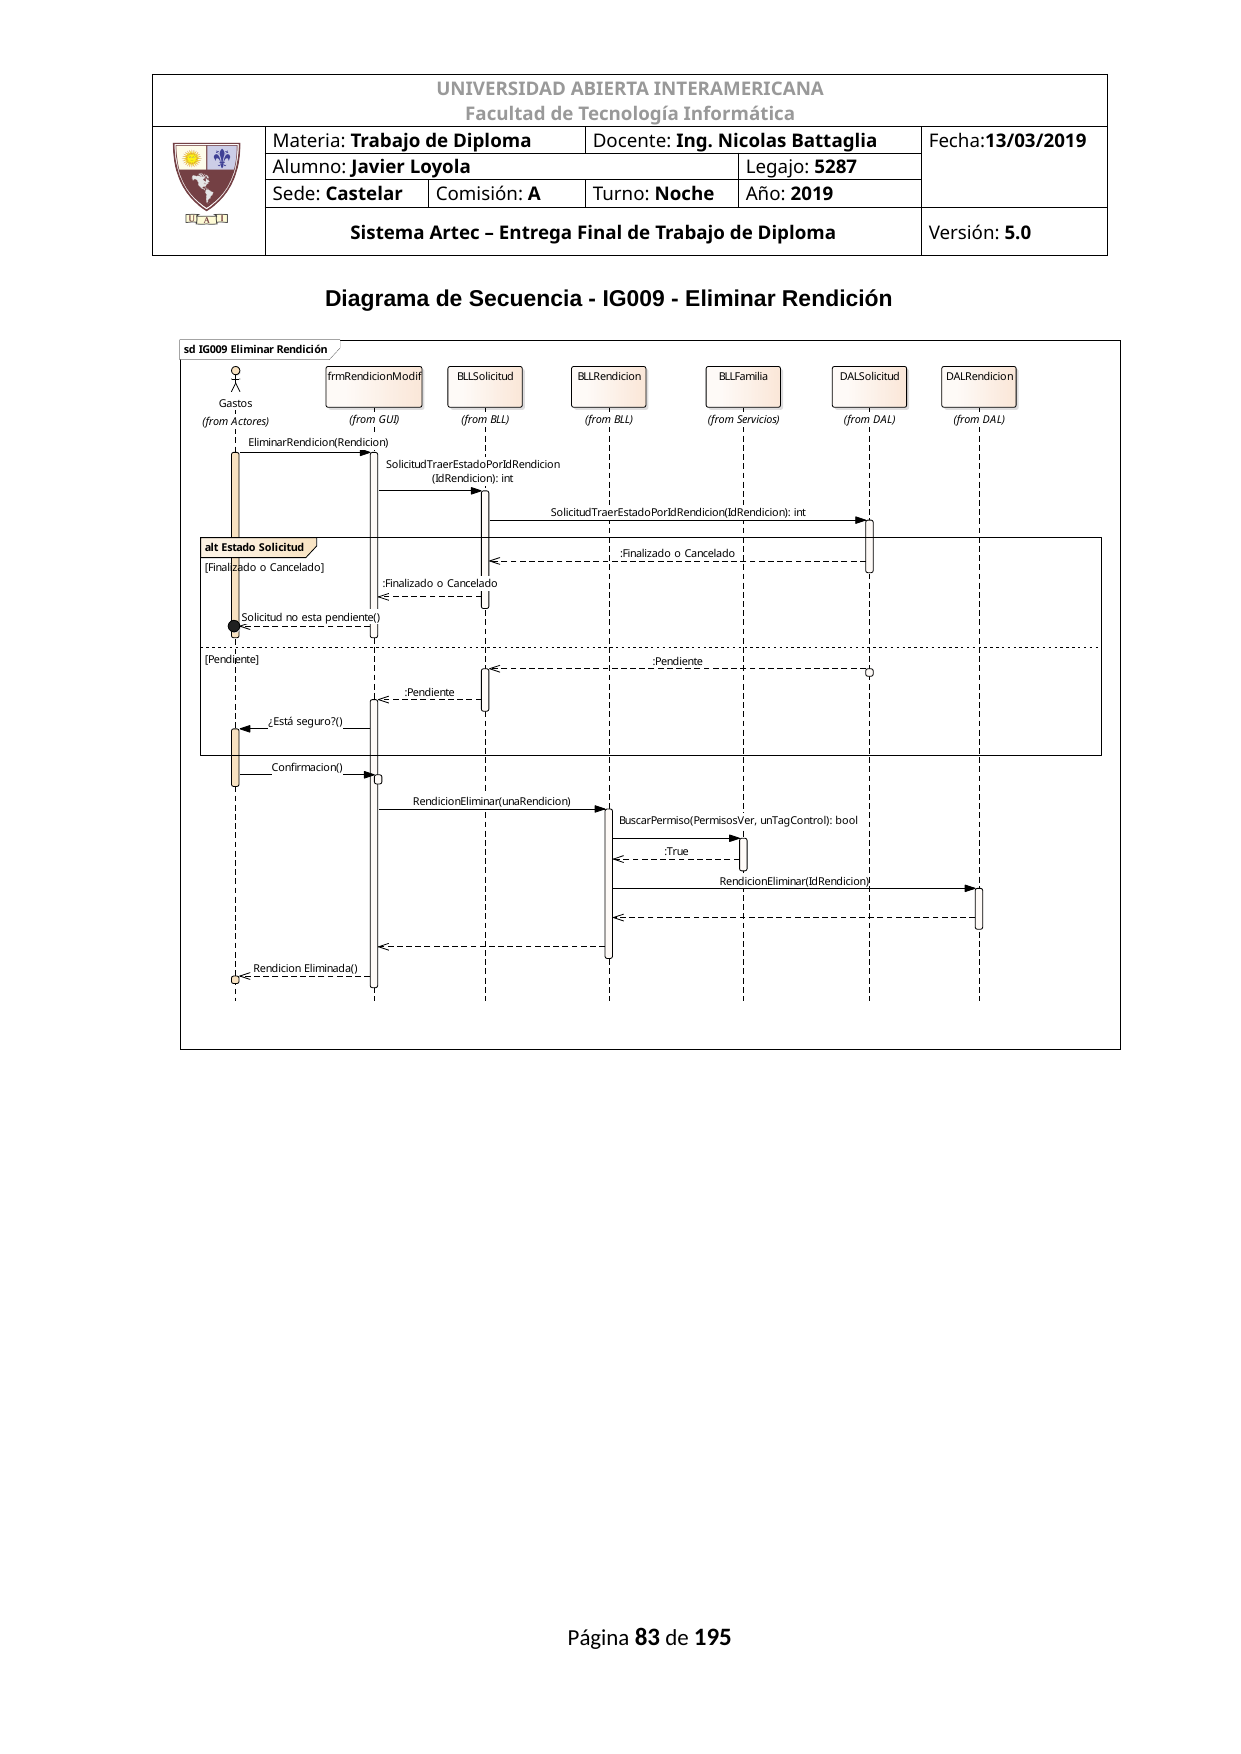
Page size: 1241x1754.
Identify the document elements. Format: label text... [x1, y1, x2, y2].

text Diagrama de Secuencia - IG009 - Eliminar Rendición [251, 284, 1122, 311]
picture [157, 136, 257, 228]
